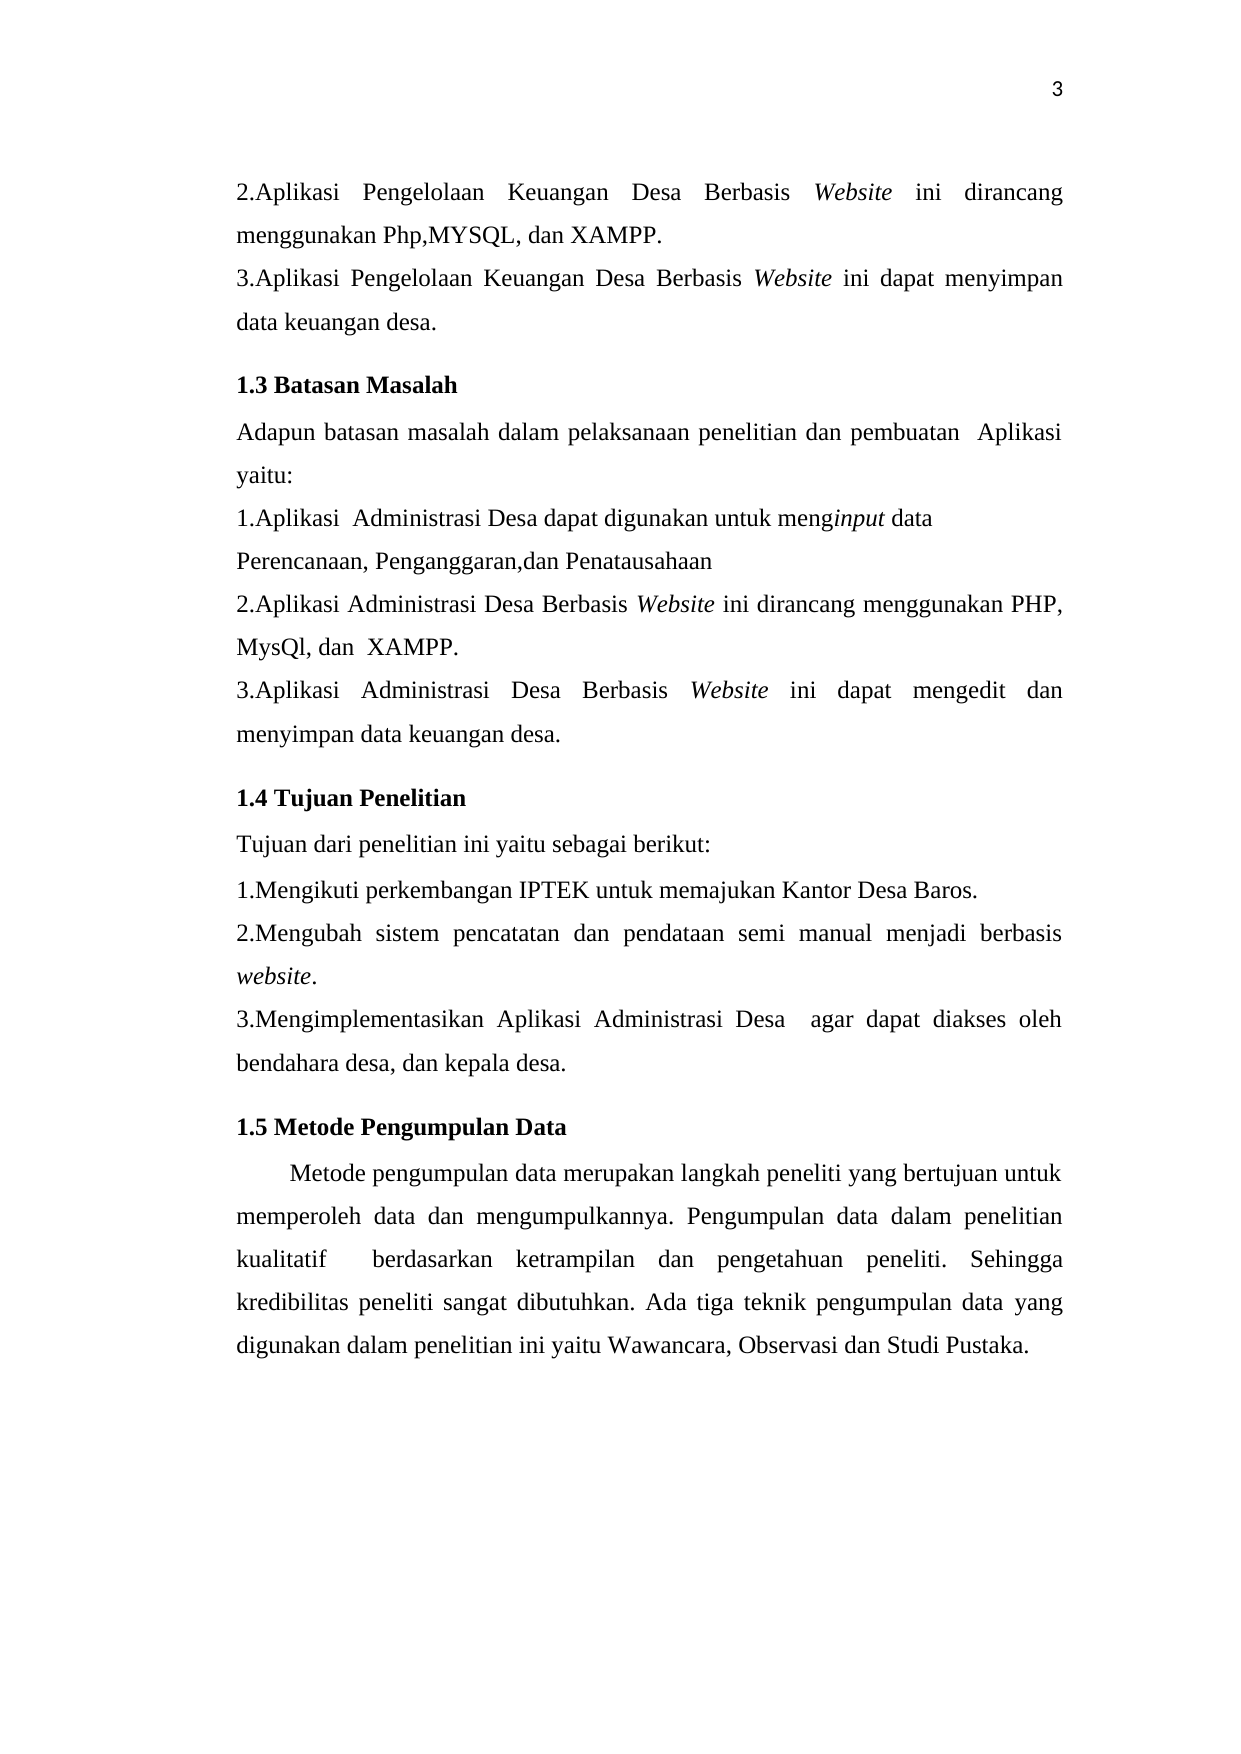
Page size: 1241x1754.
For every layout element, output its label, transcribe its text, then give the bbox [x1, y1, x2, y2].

text 2.Aplikasi Administrasi Desa Berbasis Website ini dirancang menggunakan PHP, MysQl, dan XAMPP. [236, 589, 1063, 661]
text 3.Aplikasi Pengelolaan Keuangan Desa Berbasis Website ini dapat menyimpan data keuangan desa. [236, 263, 1063, 335]
text 3.Mengimplementasikan Aplikasi Administrasi Desa agar dapat diakses oleh bendahara desa, dan kepala desa. [236, 1004, 1063, 1076]
subtitle 1.5 Metode Pengumpulan Data [236, 1112, 1063, 1140]
text 2.Mengubah sistem pencatatan dan pendataan semi manual menjadi berbasis website. [236, 918, 1063, 990]
text 3.Aplikasi Administrasi Desa Berbasis Website ini dapat mengedit dan menyimpan data keuangan desa. [236, 676, 1063, 747]
text 1.Aplikasi Administrasi Desa dapat digunakan untuk menginput data [236, 503, 1063, 532]
text Adapun batasan masalah dalam pelaksanaan penelitian dan pembuatan Aplikasi yaitu: [236, 417, 1063, 489]
text Metode pengumpulan data merupakan langkah peneliti yang bertujuan untuk memperoleh data dan mengumpulkannya. Pengumpulan data dalam penelitian kualitatif berdasarkan ketrampilan dan pengetahuan peneliti. Sehingga kredibilitas peneliti sangat dibutuhkan. Ada tiga teknik pengumpulan data yang digunakan dalam penelitian ini yaitu Wawancara, Observasi dan Studi Pustaka. [236, 1158, 1063, 1359]
text Tujuan dari penelitian ini yaitu sebagai berikut: [236, 829, 1063, 858]
text Perencanaan, Penganggaran,dan Penatausahaan [236, 546, 1063, 575]
text 2.Aplikasi Pengelolaan Keuangan Desa Berbasis Website ini dirancang menggunakan Php,MYSQL, dan XAMPP. [236, 177, 1063, 249]
text 1.Mengikuti perkembangan IPTEK untuk memajukan Kantor Desa Baros. [236, 875, 1063, 904]
subtitle 1.3 Batasan Masalah [236, 371, 1063, 399]
subtitle 1.4 Tujuan Penelitian [236, 783, 1063, 811]
